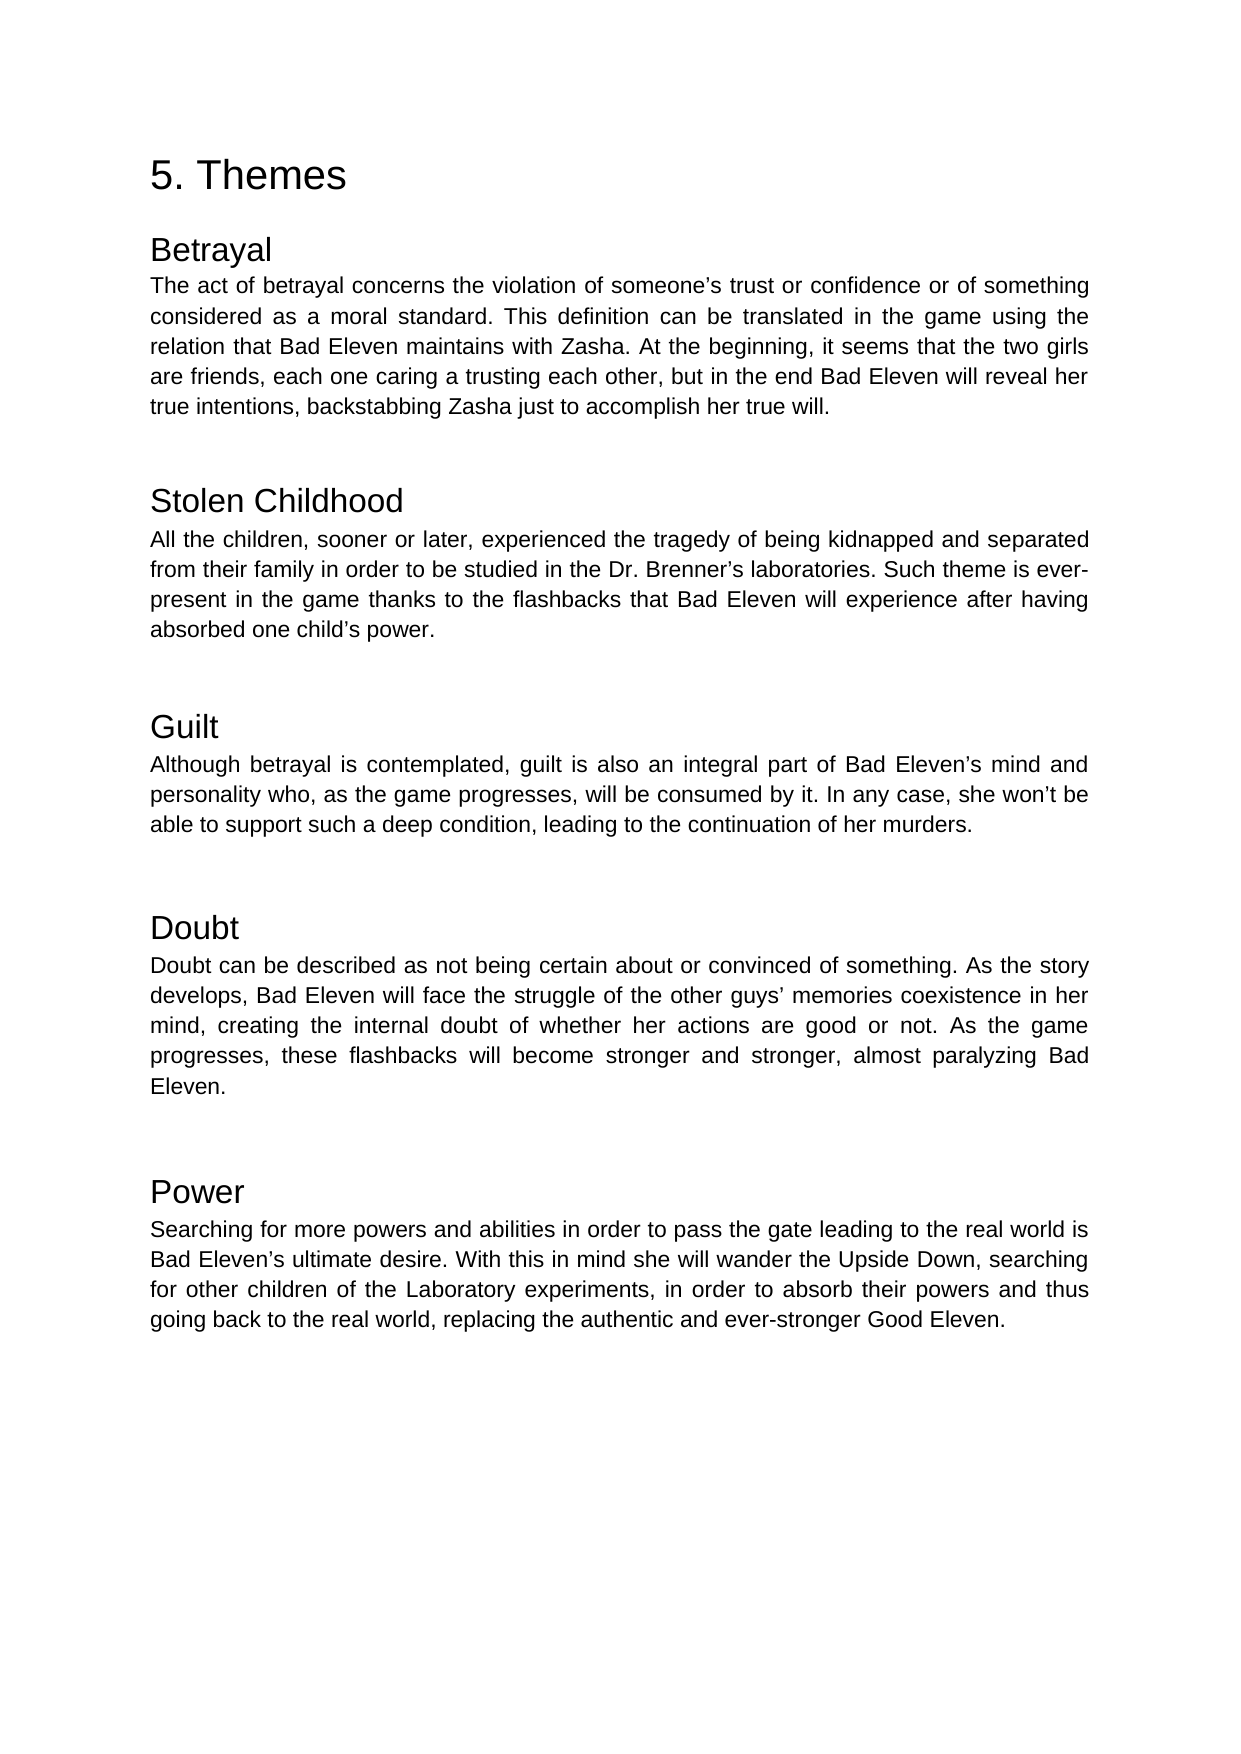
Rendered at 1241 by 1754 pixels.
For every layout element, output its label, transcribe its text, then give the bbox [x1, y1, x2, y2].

text Power [150, 1172, 1090, 1210]
text All the children, sooner or later, experienced the tragedy of being kidnapped and separated from their family in order to be studied in the Dr. Brenner’s laboratories. Such theme is ever-present in the game thanks to the flashbacks that Bad Eleven will experience after having absorbed one child’s power. [150, 526, 1090, 643]
text Guilt [150, 707, 1090, 745]
text Doubt [150, 908, 1090, 946]
subtitle 5. Themes [150, 150, 1090, 198]
text Doubt can be described as not being certain about or convinced of something. As the story develops, Bad Eleven will face the struggle of the other guys’ memories coexistence in her mind, creating the internal doubt of whether her actions are good or not. As the game progresses, these flashbacks will become stronger and stronger, almost paralyzing Bad Eleven. [150, 952, 1090, 1099]
text Although betrayal is contemplated, guilt is also an integral part of Bad Eleven’s mind and personality who, as the game progresses, will be consumed by it. In any case, she won’t be able to support such a deep condition, leading to the continuation of her murders. [150, 751, 1090, 838]
text Stolen Childhood [150, 481, 1090, 520]
text Searching for more powers and abilities in order to pass the gate leading to the real world is Bad Eleven’s ultimate desire. With this in mind she will wander the Upside Down, searching for other children of the Laboratory experiments, in order to absorb their powers and thus going back to the real world, replacing the authentic and ever-stronger Good Eleven. [150, 1216, 1090, 1333]
text Betrayal The act of betrayal concerns the violation of someone’s trust or confidence or of something considered as a moral standard. This definition can be translated in the game using the relation that Bad Eleven maintains with Zasha. At the beginning, it seems that the two girls are friends, each one caring a trusting each other, but in the end Bad Eleven will reveal her true intentions, backstabbing Zasha just to accomplish her true will. [150, 230, 1090, 419]
